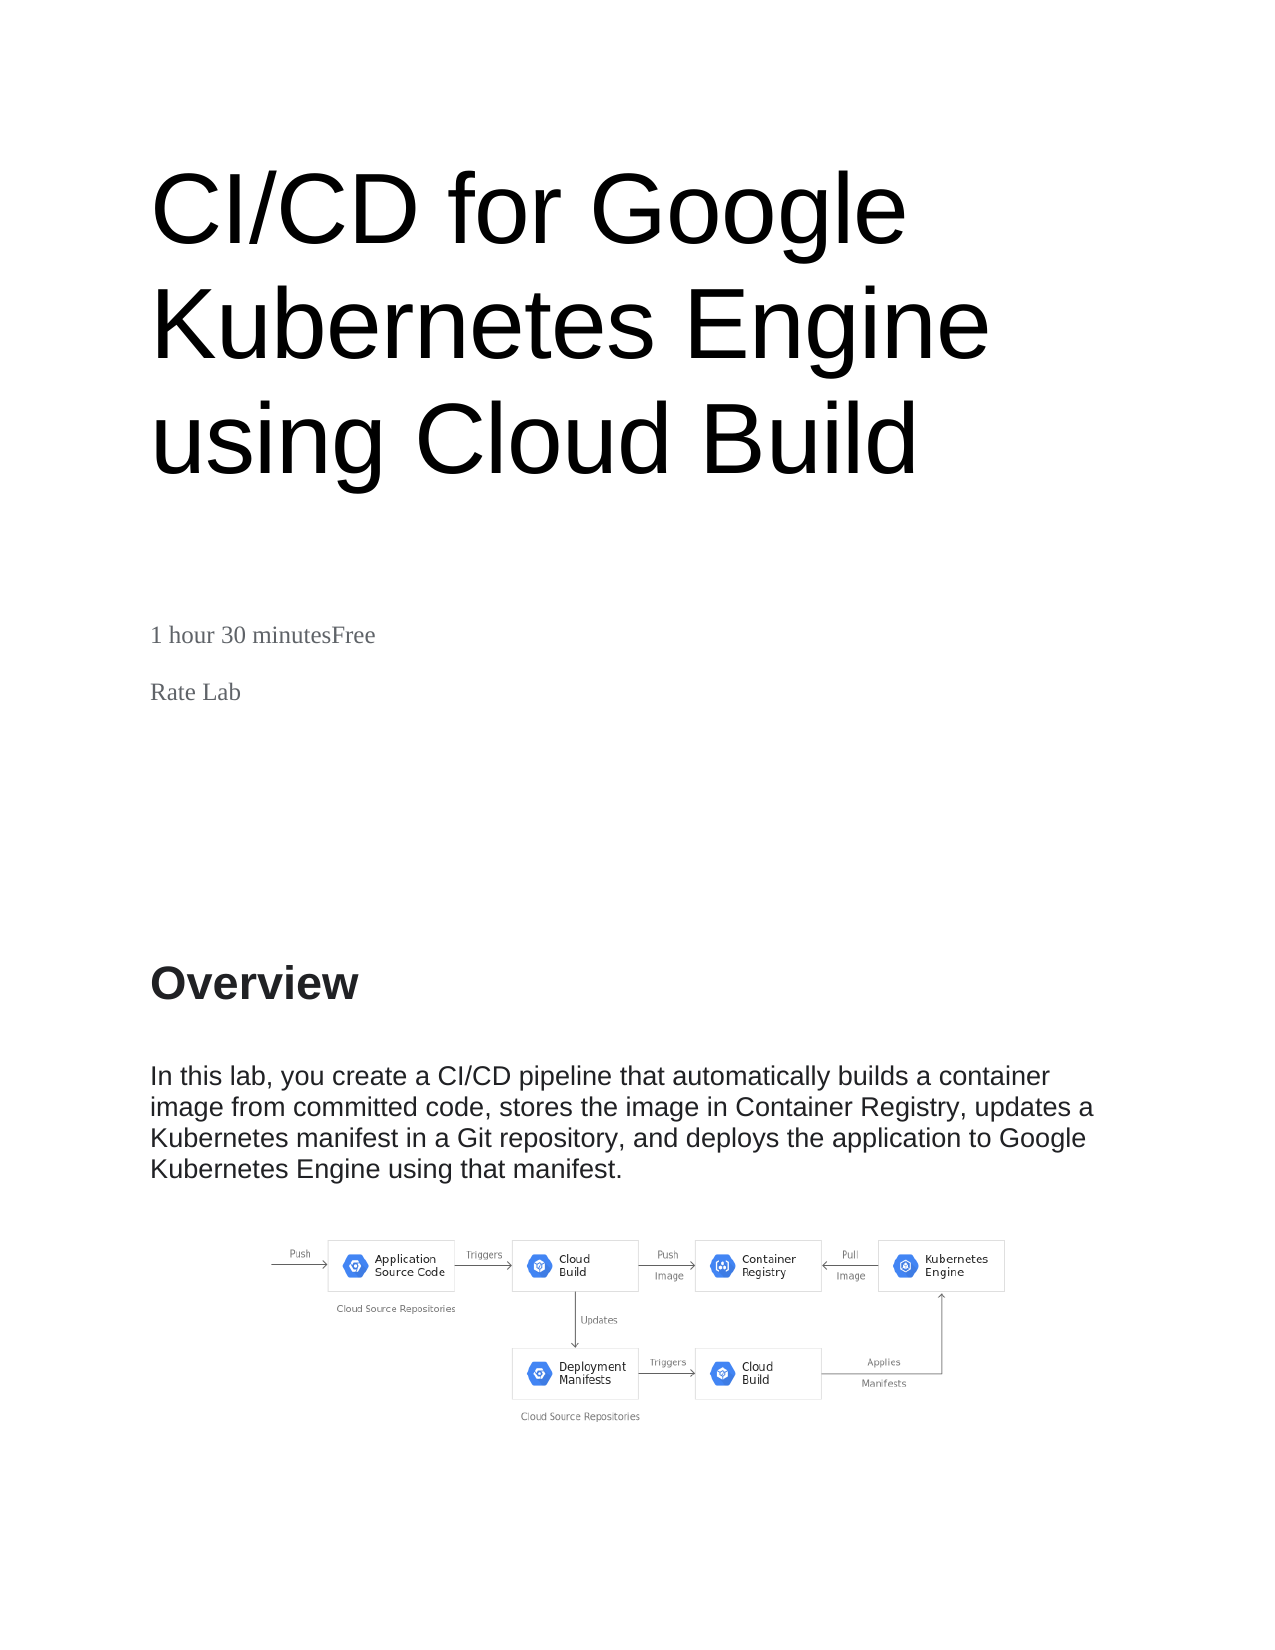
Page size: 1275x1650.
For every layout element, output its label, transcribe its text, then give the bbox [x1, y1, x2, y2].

text Overview [150, 956, 1125, 1009]
text In this lab, you create a CI/CD pipeline that automatically builds a container image from committed code, stores the image in Container Registry, updates a Kubernetes manifest in a Git repository, and deploys the application to Google Kubernetes Engine using that manifest. [150, 1059, 1125, 1184]
text Rate Lab [150, 677, 1125, 706]
text CI/CD for Google Kubernetes Engine using Cloud Build [150, 150, 1125, 495]
picture [150, 1222, 1125, 1438]
text 1 hour 30 minutesFree [150, 620, 1125, 649]
